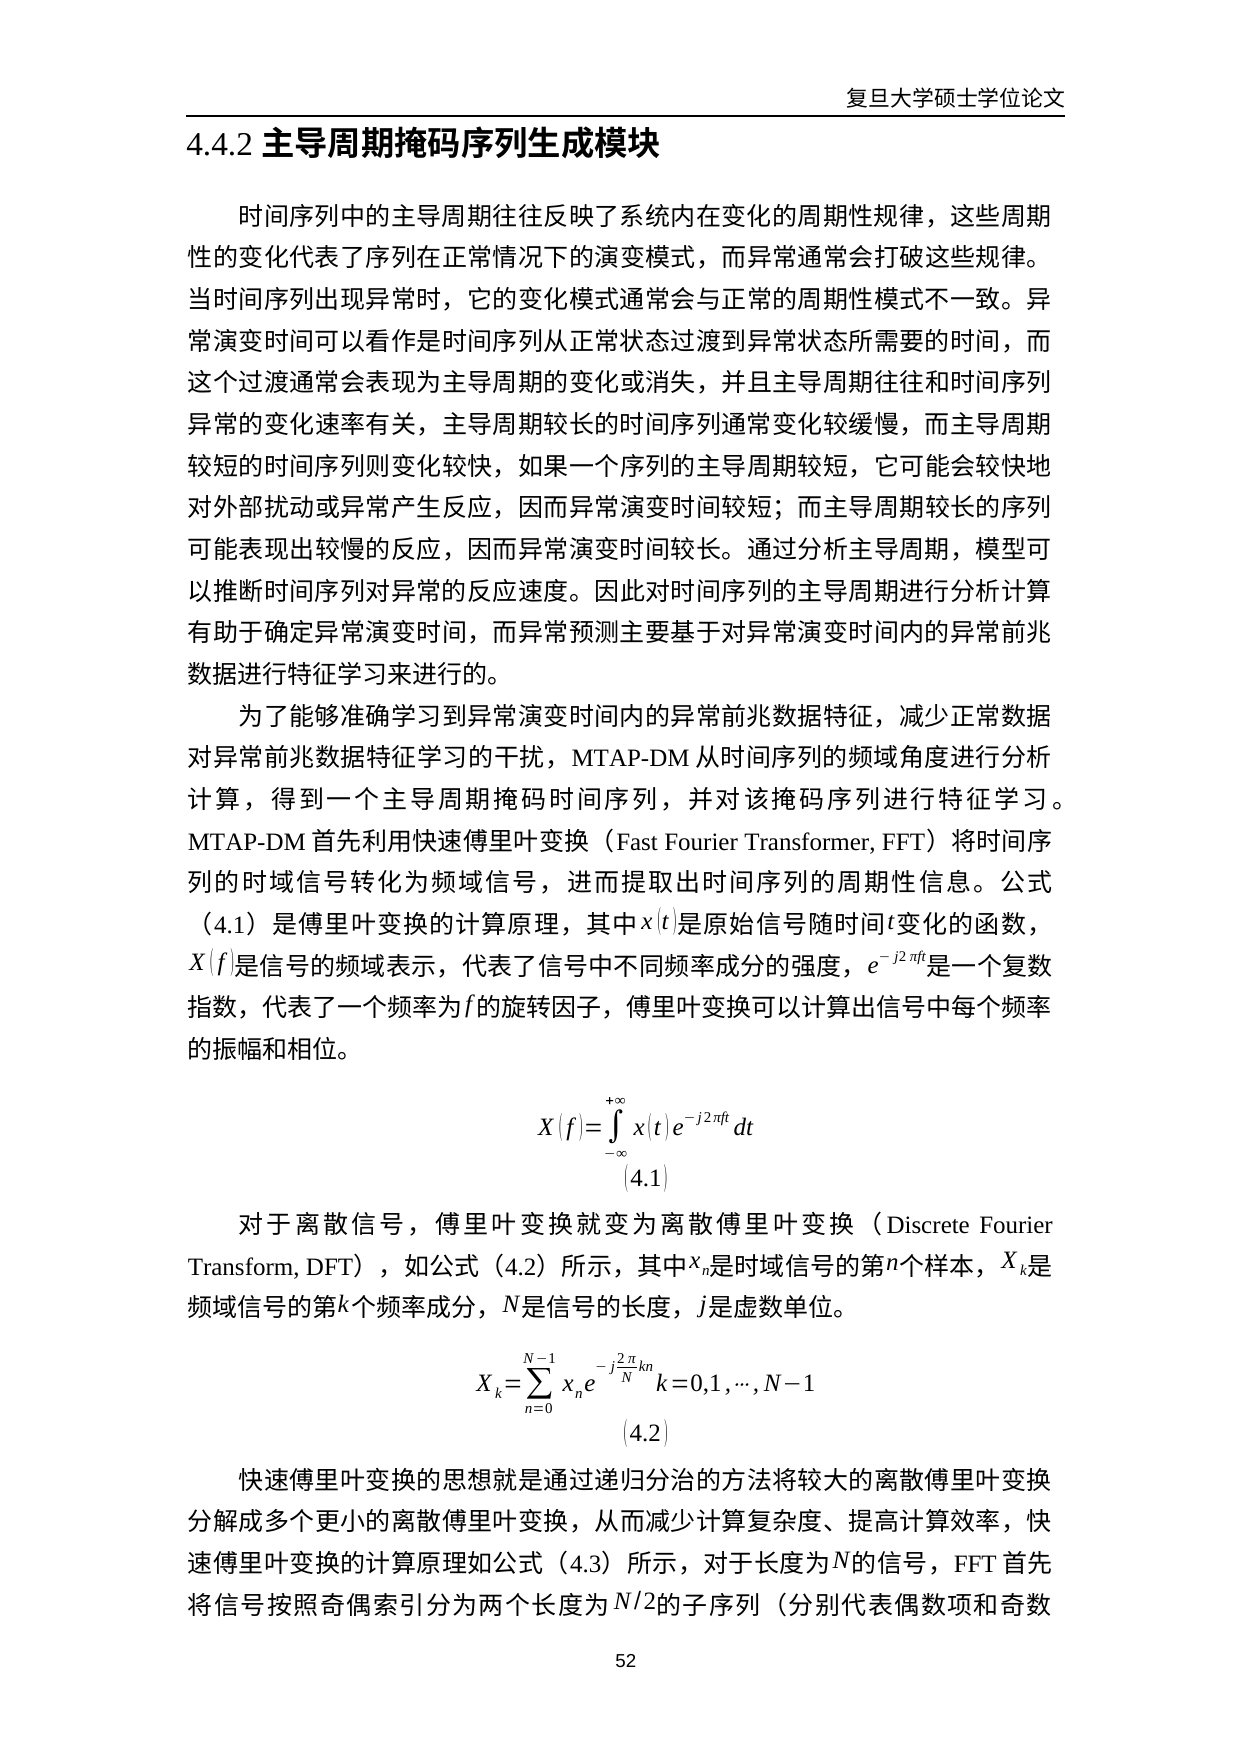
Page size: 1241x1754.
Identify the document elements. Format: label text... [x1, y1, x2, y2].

text 为了能够准确学习到异常演变时间内的异常前兆数据特征，减少正常数据对异常前兆数据特征学习的干扰，MTAP-DM从时间序列的频域角度进行分析计算，得到一个主导周期掩码时间序列，并对该掩码序列进行特征学习。MTAP-DM首先利用快速傅里叶变换（Fast Fourier Transformer, FFT）将时间序列的时域信号转化为频域信号，进而提取出时间序列的周期性信息。公式（4.1）是傅里叶变换的计算原理，其中是原始信号随时间变化的函数，是信号的频域表示，代表了信号中不同频率成分的强度，是一个复数指数，代表了一个频率为的旋转因子，傅里叶变换可以计算出信号中每个频率的振幅和相位。 [188, 692, 1053, 1067]
subtitle 主导周期掩码序列生成模块 [186, 117, 1065, 165]
text 对于离散信号，傅里叶变换就变为离散傅里叶变换（Discrete Fourier Transform, DFT），如公式（4.2）所示，其中是时域信号的第个样本，是频域信号的第个频率成分，是信号的长度，是虚数单位。 [188, 1200, 1053, 1325]
text 时间序列中的主导周期往往反映了系统内在变化的周期性规律，这些周期性的变化代表了序列在正常情况下的演变模式，而异常通常会打破这些规律。当时间序列出现异常时，它的变化模式通常会与正常的周期性模式不一致。异常演变时间可以看作是时间序列从正常状态过渡到异常状态所需要的时间，而这个过渡通常会表现为主导周期的变化或消失，并且主导周期往往和时间序列异常的变化速率有关，主导周期较长的时间序列通常变化较缓慢，而主导周期较短的时间序列则变化较快，如果一个序列的主导周期较短，它可能会较快地对外部扰动或异常产生反应，因而异常演变时间较短；而主导周期较长的序列可能表现出较慢的反应，因而异常演变时间较长。通过分析主导周期，模型可以推断时间序列对异常的反应速度。因此对时间序列的主导周期进行分析计算有助于确定异常演变时间，而异常预测主要基于对异常演变时间内的异常前兆数据进行特征学习来进行的。 [188, 192, 1053, 692]
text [188, 1456, 1053, 1622]
